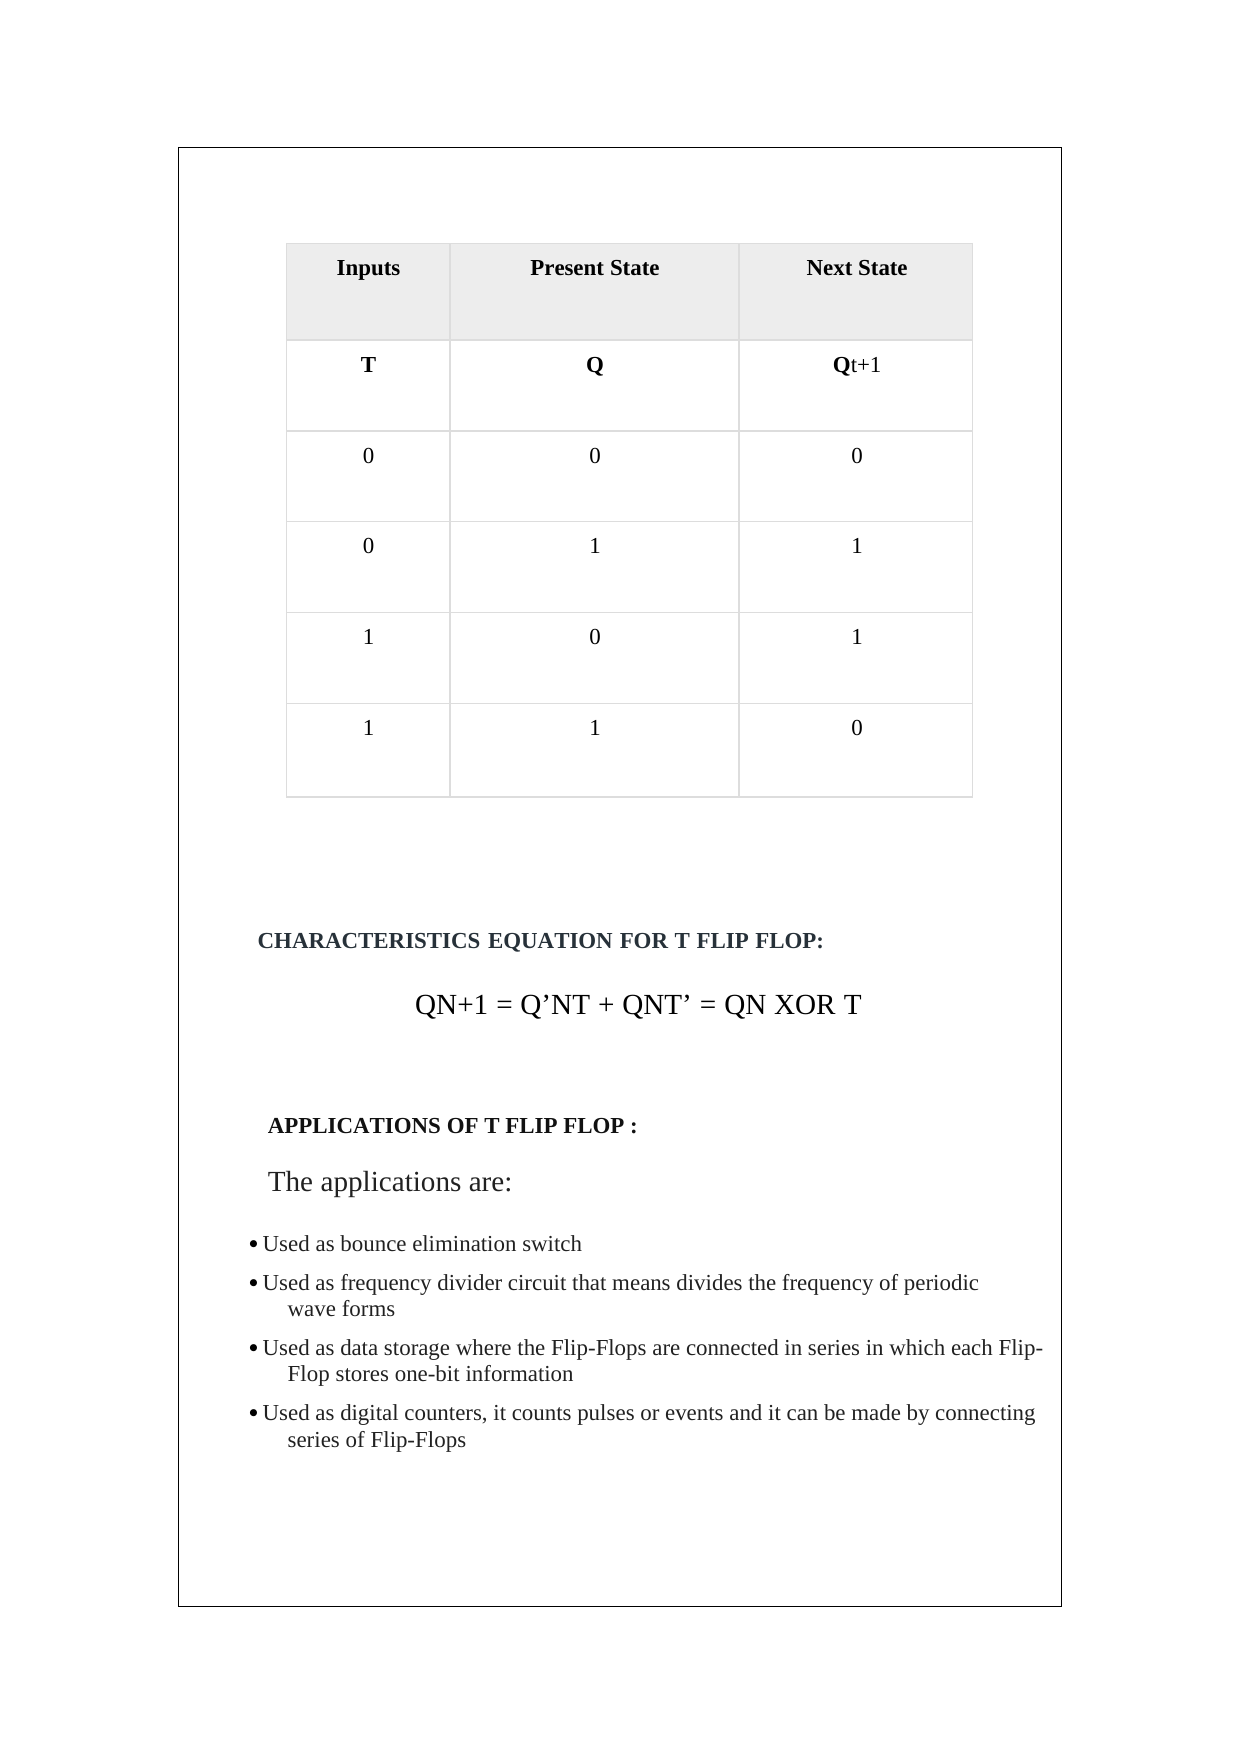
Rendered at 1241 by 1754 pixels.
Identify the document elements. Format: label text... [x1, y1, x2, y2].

table_cell 1 [740, 613, 972, 702]
text CHARACTERISTICS EQUATION FOR T FLIP FLOP: [257, 927, 1078, 953]
table_cell 1 [740, 522, 972, 612]
table_cell T [287, 341, 449, 430]
list Used as digital counters, it counts pulses or events and it can be made by connecting series of Flip-Flops [250, 1399, 1037, 1452]
table_cell 1 [287, 704, 449, 796]
table_cell 0 [740, 704, 972, 796]
list Used as bounce elimination switch [250, 1230, 1078, 1256]
table_cell Q [451, 341, 738, 430]
table_header Present State [451, 244, 738, 339]
table_cell 0 [451, 613, 738, 702]
table_cell 0 [287, 522, 449, 612]
text The applications are: [268, 1164, 1078, 1197]
table_cell 1 [451, 522, 738, 612]
table_cell 0 [287, 432, 449, 521]
text QN+1 = Q’NT + QNT’ = QN XOR T [270, 987, 1006, 1020]
list Used as data storage where the Flip-Flops are connected in series in which each Flip- Flop stores one-bit information [250, 1334, 1044, 1387]
list Used as frequency divider circuit that means divides the frequency of periodic wave forms [250, 1269, 1034, 1322]
table_cell Qt+1 [740, 341, 972, 430]
table_cell 1 [287, 613, 449, 702]
table_cell 0 [740, 432, 972, 521]
text APPLICATIONS OF T FLIP FLOP : [268, 1112, 1078, 1139]
table_cell 0 [451, 432, 738, 521]
table_header Inputs [287, 244, 449, 339]
table_header Next State [740, 244, 972, 339]
table_cell 1 [451, 704, 738, 796]
